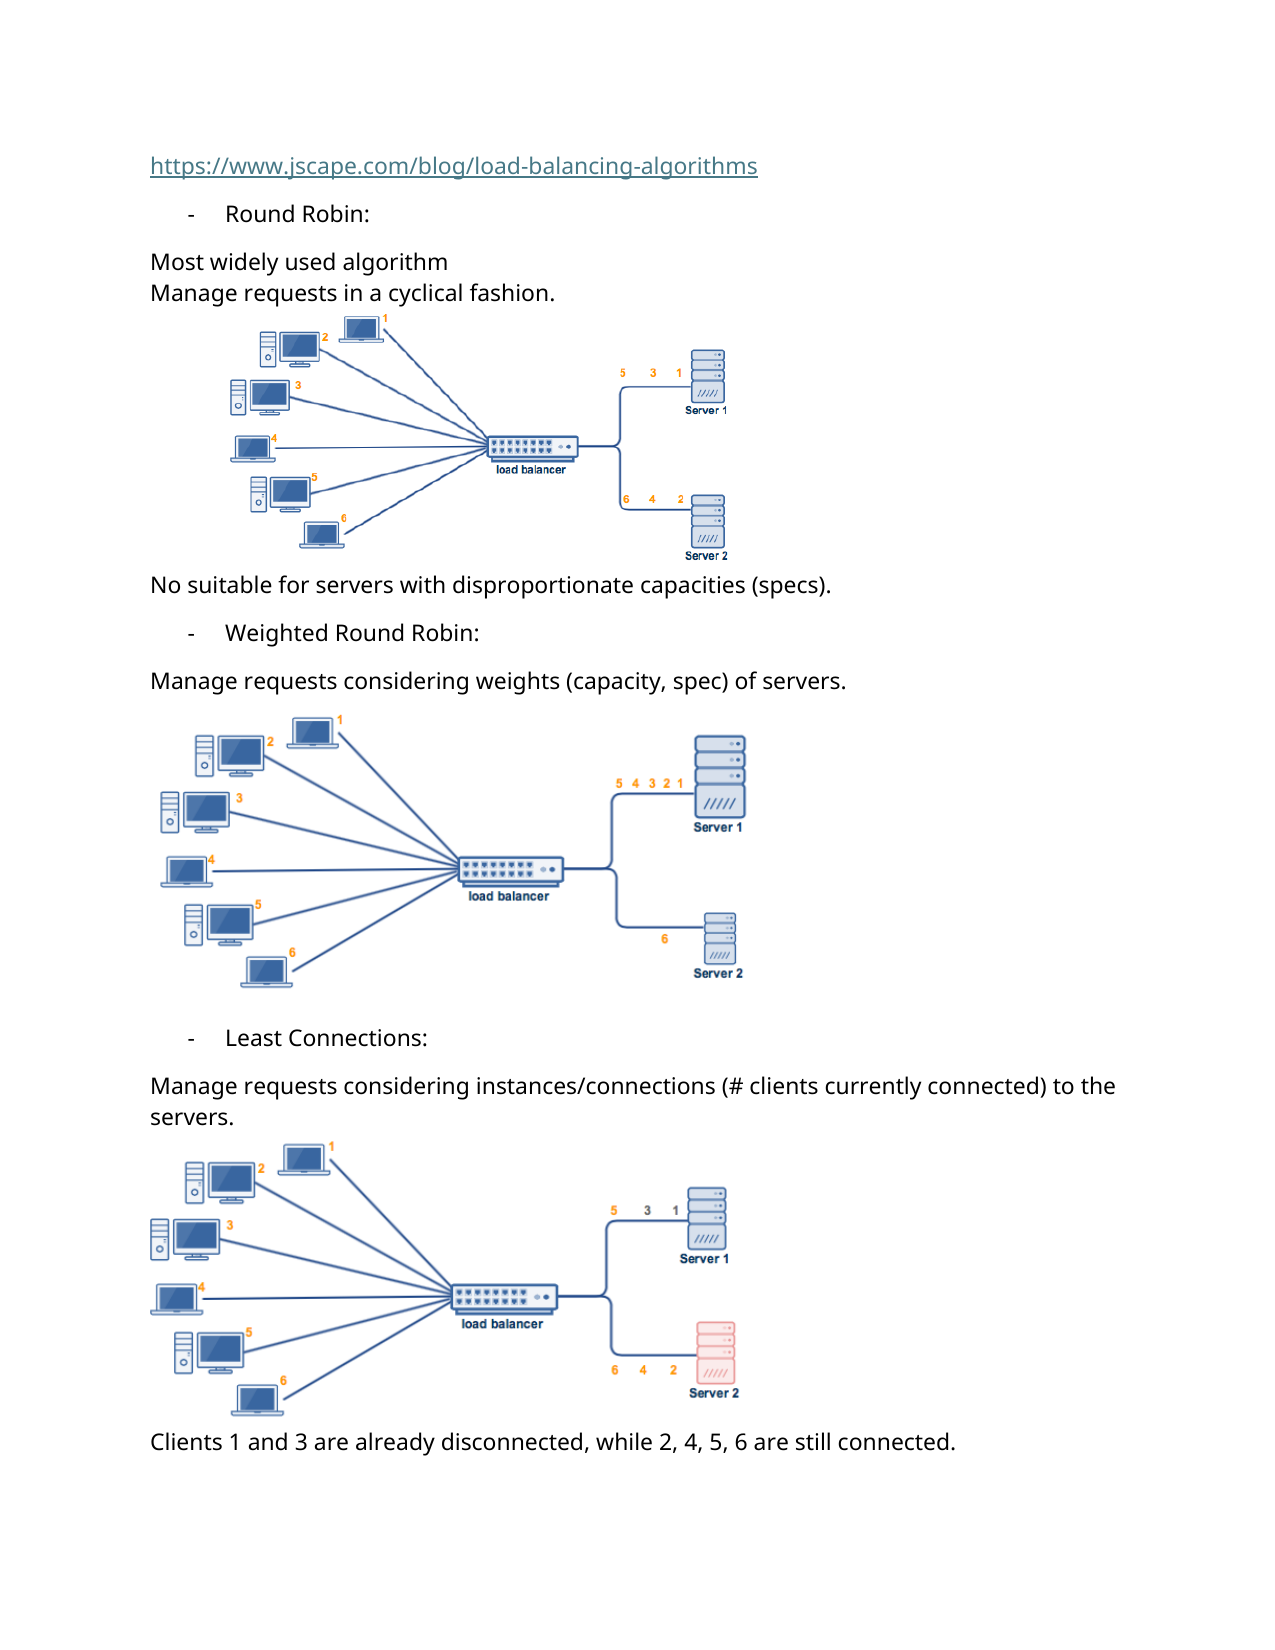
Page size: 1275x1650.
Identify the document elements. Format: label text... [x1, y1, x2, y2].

list Weighted Round Robin: [187, 617, 1125, 648]
picture [225, 308, 734, 569]
text Manage requests considering instances/connections (# clients currently connected) to the servers. [150, 1070, 1125, 1132]
text No suitable for servers with disproportionate capacities (specs). [150, 569, 1125, 600]
picture [150, 1132, 750, 1426]
text Most widely used algorithm [150, 246, 1125, 277]
text Manage requests considering weights (capacity, spec) of servers. [150, 665, 1125, 696]
list Round Robin: [187, 198, 1125, 229]
picture [150, 696, 762, 1006]
text https://www.jscape.com/blog/load-balancing-algorithms [150, 150, 1125, 181]
text Manage requests in a cyclical fashion. [150, 277, 1125, 308]
text Clients 1 and 3 are already disconnected, while 2, 4, 5, 6 are still connected. [150, 1425, 1125, 1457]
list Least Connections: [187, 1022, 1125, 1053]
